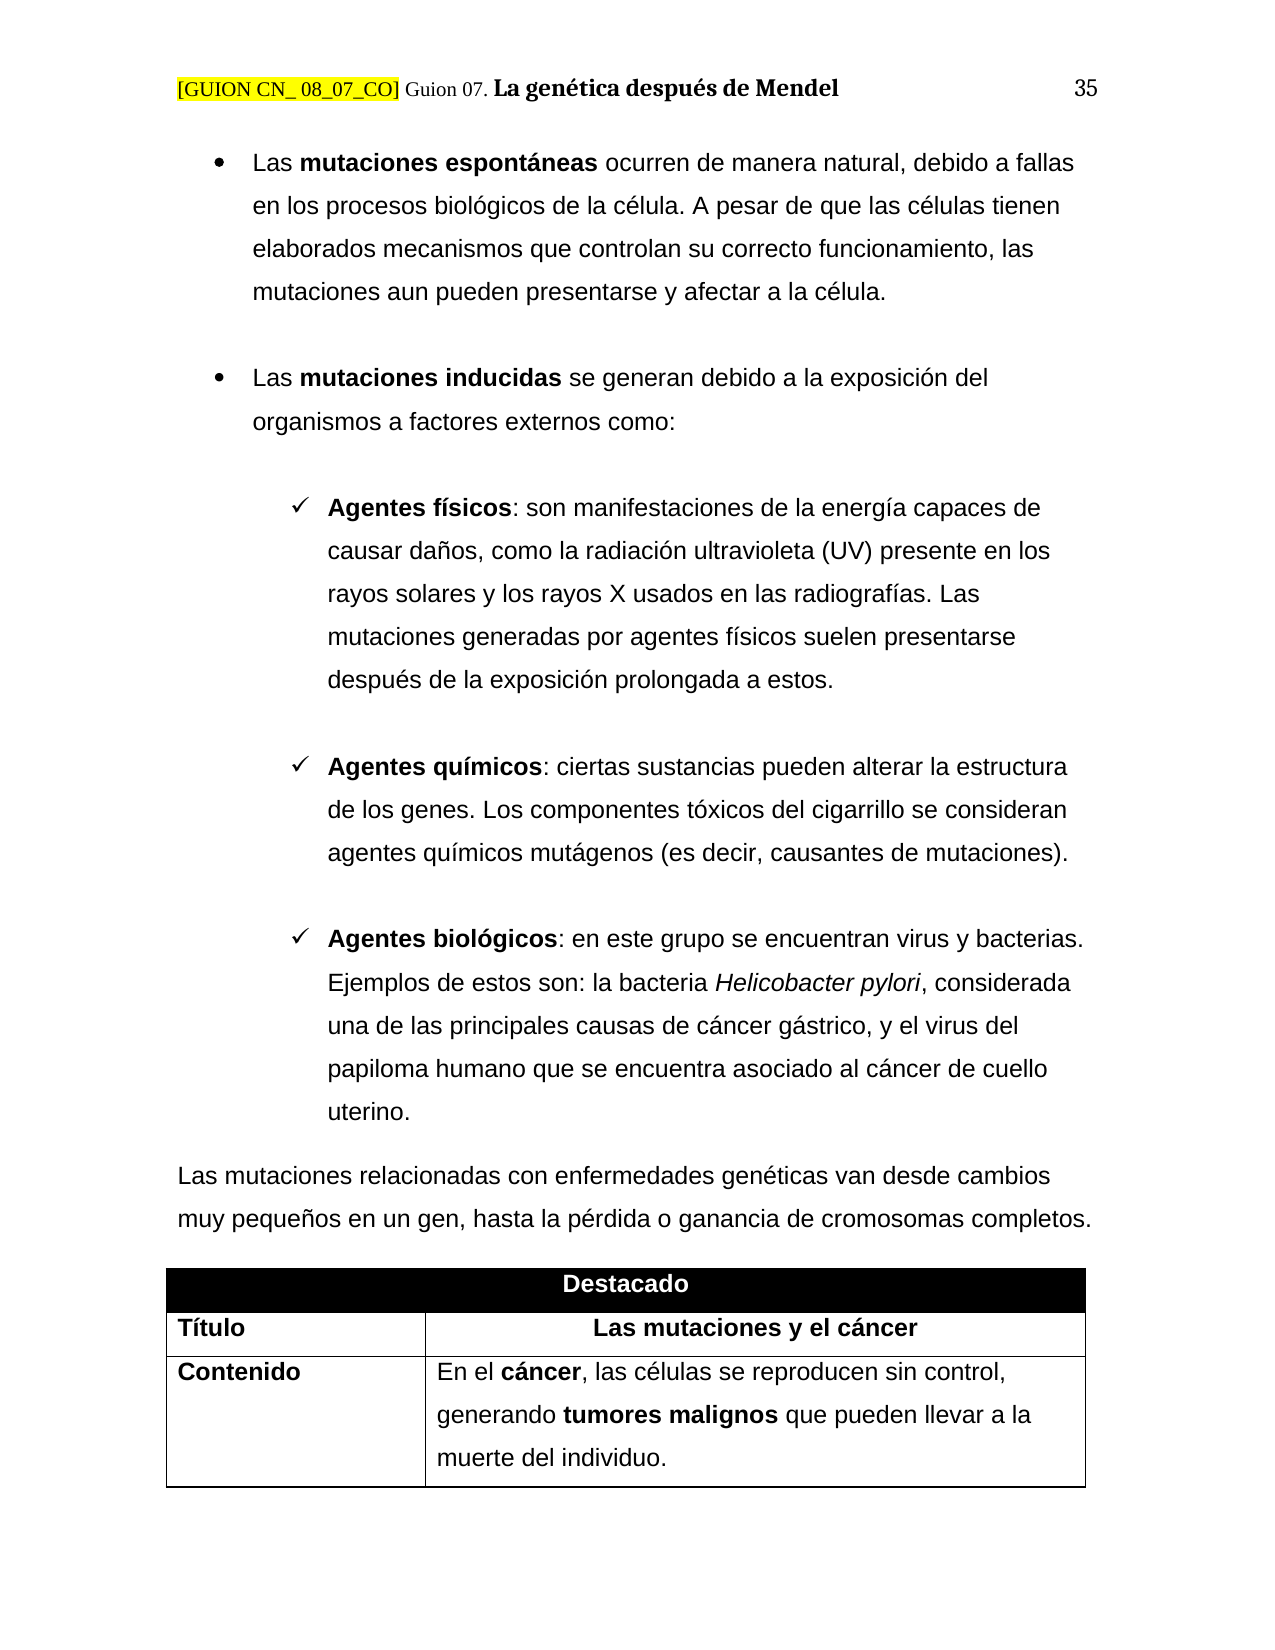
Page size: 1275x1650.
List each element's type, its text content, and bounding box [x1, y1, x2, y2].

table_cell Las mutaciones y el cáncer [426, 1313, 1085, 1356]
text Las mutaciones relacionadas con enfermedades genéticas van desde cambios muy pequeños en un gen, hasta la pérdida o ganancia de cromosomas completos. [177, 1161, 1098, 1233]
list Agentes químicos: ciertas sustancias pueden alterar la estructura de los genes. Los componentes tóxicos del cigarrillo se consideran agentes químicos mutágenos (es decir, causantes de mutaciones). [290, 752, 1098, 867]
list Las mutaciones inducidas se generan debido a la exposición del organismos a factores externos como: [215, 363, 1098, 435]
list Agentes biológicos: en este grupo se encuentran virus y bacterias. Ejemplos de estos son: la bacteria Helicobacter pylori, considerada una de las principales causas de cáncer gástrico, y el virus del papiloma humano que se encuentra asociado al cáncer de cuello uterino. [290, 924, 1098, 1126]
list Las mutaciones espontáneas ocurren de manera natural, debido a fallas en los procesos biológicos de la célula. A pesar de que las células tienen elaborados mecanismos que controlan su correcto funcionamiento, las mutaciones aun pueden presentarse y afectar a la célula. [215, 148, 1098, 306]
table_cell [426, 1357, 1085, 1486]
list Agentes físicos: son manifestaciones de la energía capaces de causar daños, como la radiación ultravioleta (UV) presente en los rayos solares y los rayos X usados en las radiografías. Las mutaciones generadas por agentes físicos suelen presentarse después de la exposición prolongada a estos. [290, 493, 1098, 694]
table_cell Contenido [167, 1357, 425, 1486]
table_header Destacado [167, 1269, 1085, 1312]
table_cell Título [167, 1313, 425, 1356]
